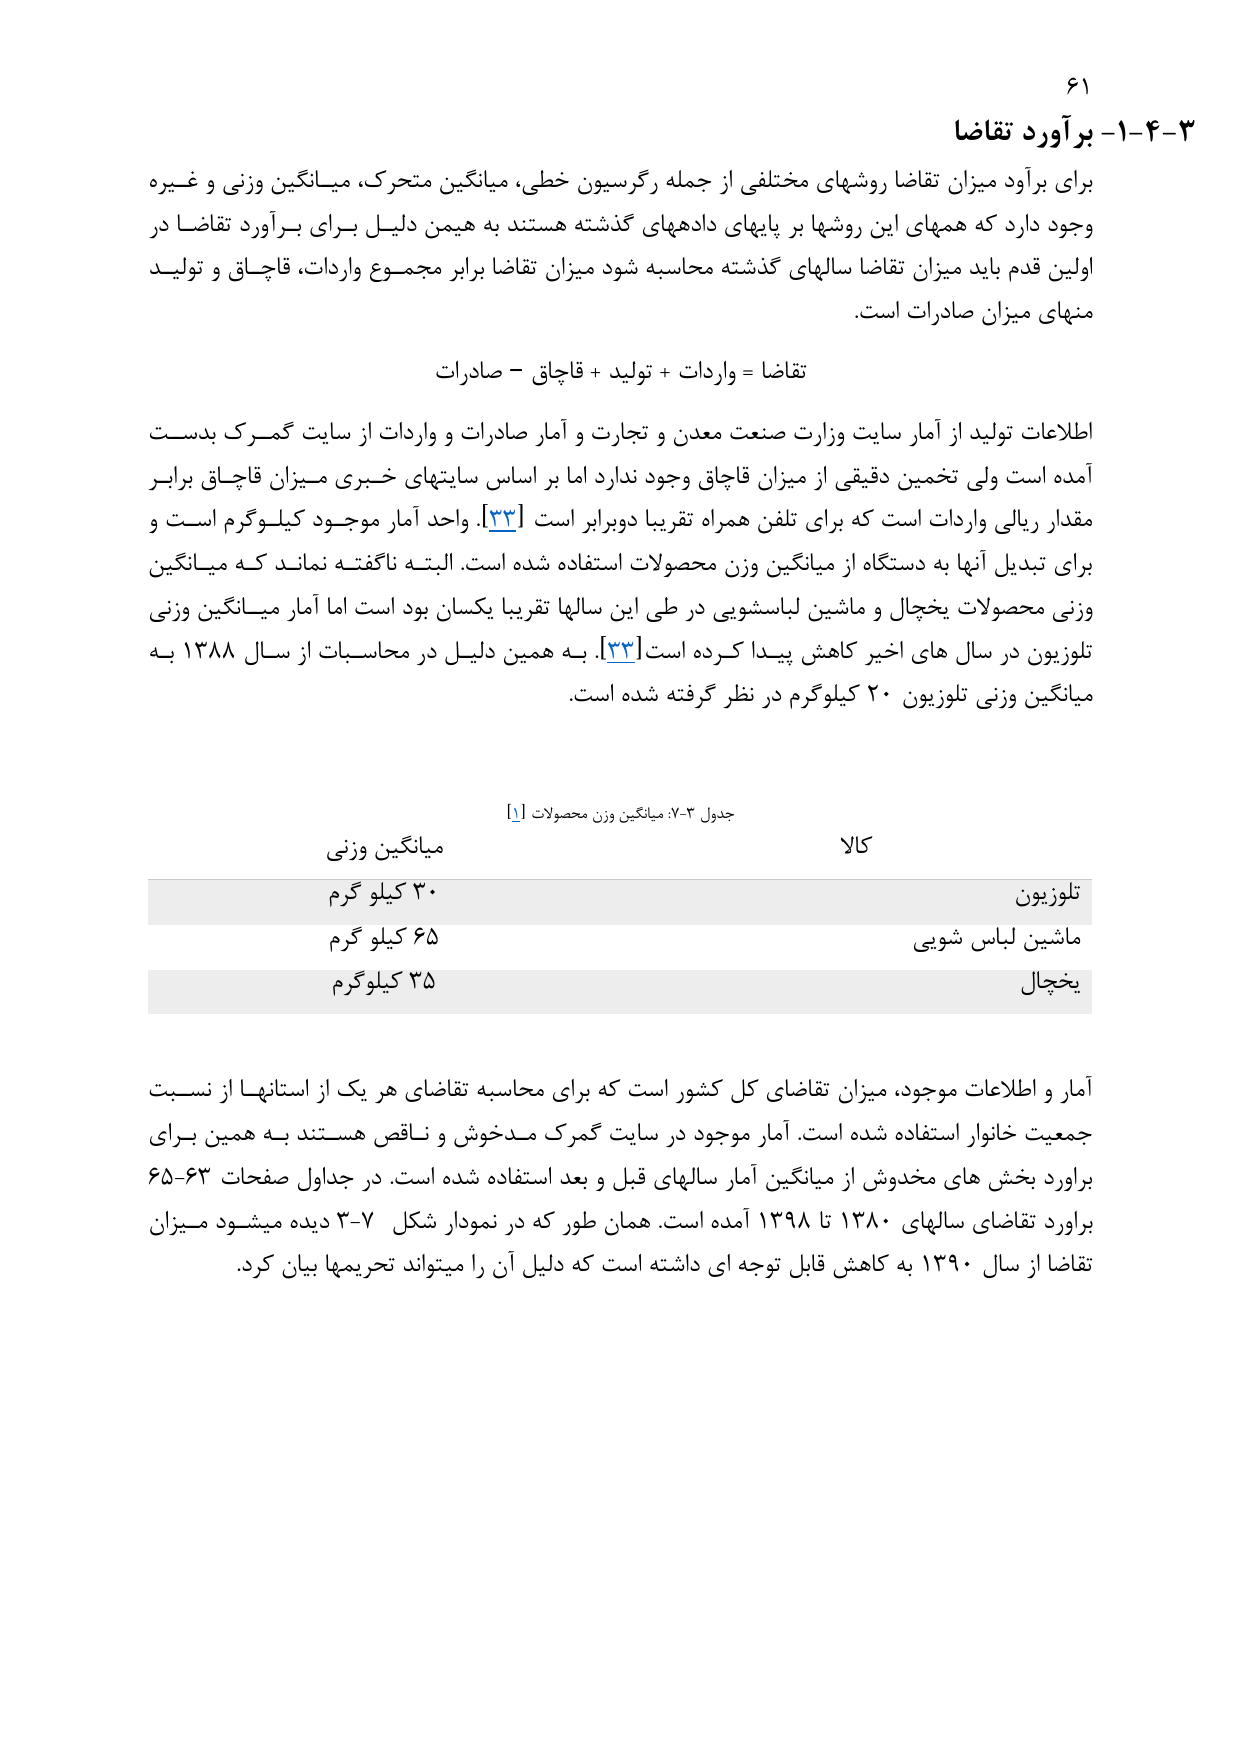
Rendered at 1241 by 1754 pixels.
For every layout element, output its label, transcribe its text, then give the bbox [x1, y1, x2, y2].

table_cell 30 کیلو گرم [148, 880, 620, 925]
table_cell ماشین لباس شویی [620, 925, 1092, 970]
text اطلاعات تولید از آمار سایت وزارت صنعت معدن و تجارت و آمار صادرات و واردات از سایت گمرک بدست آمده است ولی تخمین دقیقی از میزان قاچاق وجود ندارد اما بر اساس سایتهای خبری میزان قاچاق برابر مقدار ریالی واردات است که برای تلفن همراه تقریبا دوبرابر است [33]. واحد آمار موجود کیلوگرم است و برای تبدیل آنها به دستگاه از میانگین وزن محصولات استفاده شده است. البته ناگفته نماند که میانگین وزنی محصولات یخچال و ماشین لباسشویی در طی این سالها تقریبا یکسان بود است اما آمار میانگین وزنی تلوزیون در سال های اخیر کاهش پیدا کرده است[33]. به همین دلیل در محاسبات از سال 1388 به میانگین وزنی تلوزیون 20 کیلوگرم در نظر گرفته شده است. [148, 420, 1092, 712]
subtitle برآورد تقاضا [148, 118, 1092, 151]
table_cell 65 کیلو گرم [148, 925, 620, 970]
table_header کالا [620, 835, 1092, 879]
table_cell یخچال [620, 970, 1092, 1014]
table_cell 35 کیلوگرم [148, 970, 620, 1014]
text برای برآود میزان تقاضا روشهای مختلفی از جمله رگرسیون خطی، میانگین متحرک، میانگین وزنی و غیره وجود دارد که همهای این روشها بر پایهای دادههای گذشته هستند به هیمن دلیل برای برآورد تقاضا در اولین قدم باید میزان تقاضا سالهای گذشته محاسبه شود میزان تقاضا برابر مجموع واردات، قاچاق و تولید منهای میزان صادرات است. [148, 168, 1092, 328]
table_header میانگین وزنی [148, 835, 620, 879]
text تقاضا = واردات + تولید + قاچاق – صادرات [148, 360, 1092, 389]
table_cell تلوزیون [620, 880, 1092, 925]
